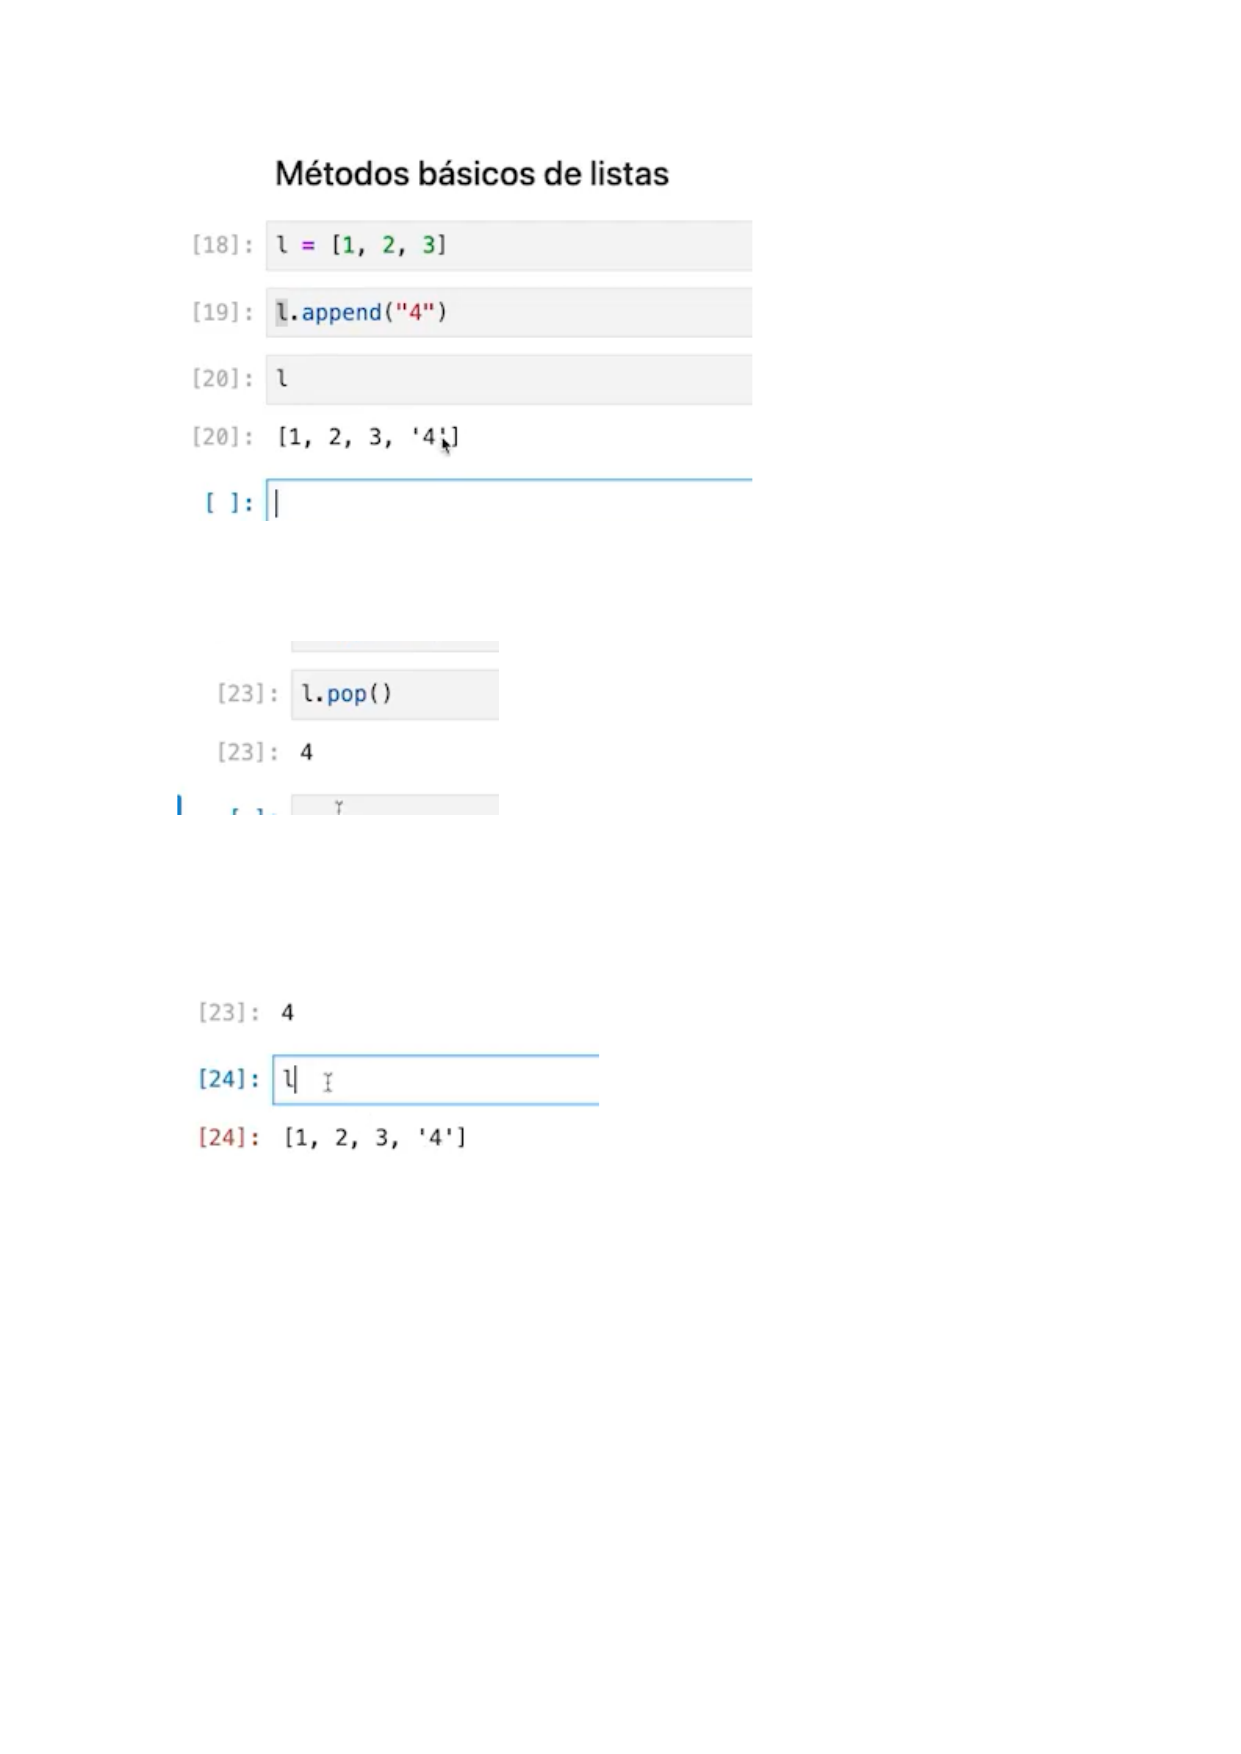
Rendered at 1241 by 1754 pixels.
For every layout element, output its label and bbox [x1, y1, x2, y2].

picture [177, 147, 753, 521]
picture [177, 641, 499, 815]
picture [177, 985, 600, 1174]
